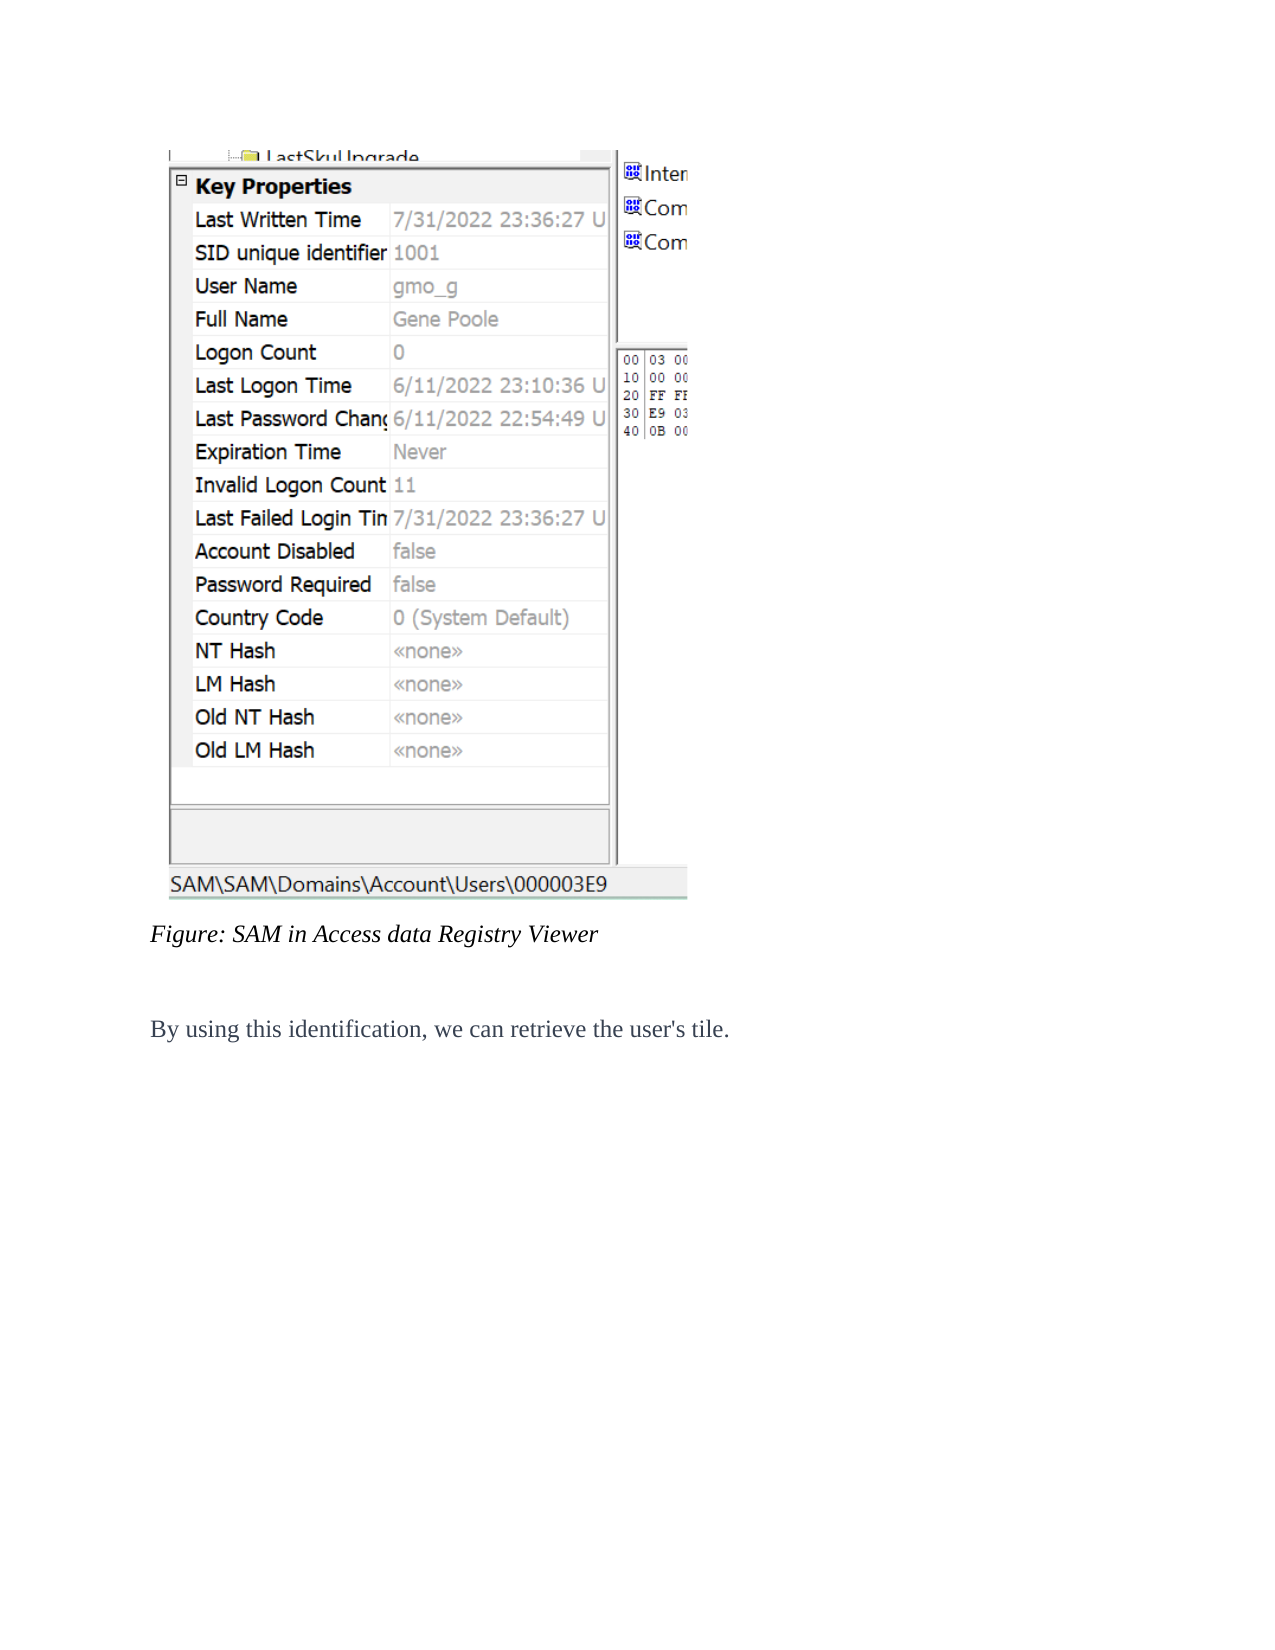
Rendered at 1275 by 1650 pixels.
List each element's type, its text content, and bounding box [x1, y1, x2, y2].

text Figure: SAM in Access data Registry Viewer [150, 919, 1125, 948]
text By using this identification, we can retrieve the user's tile. [150, 1014, 1125, 1043]
